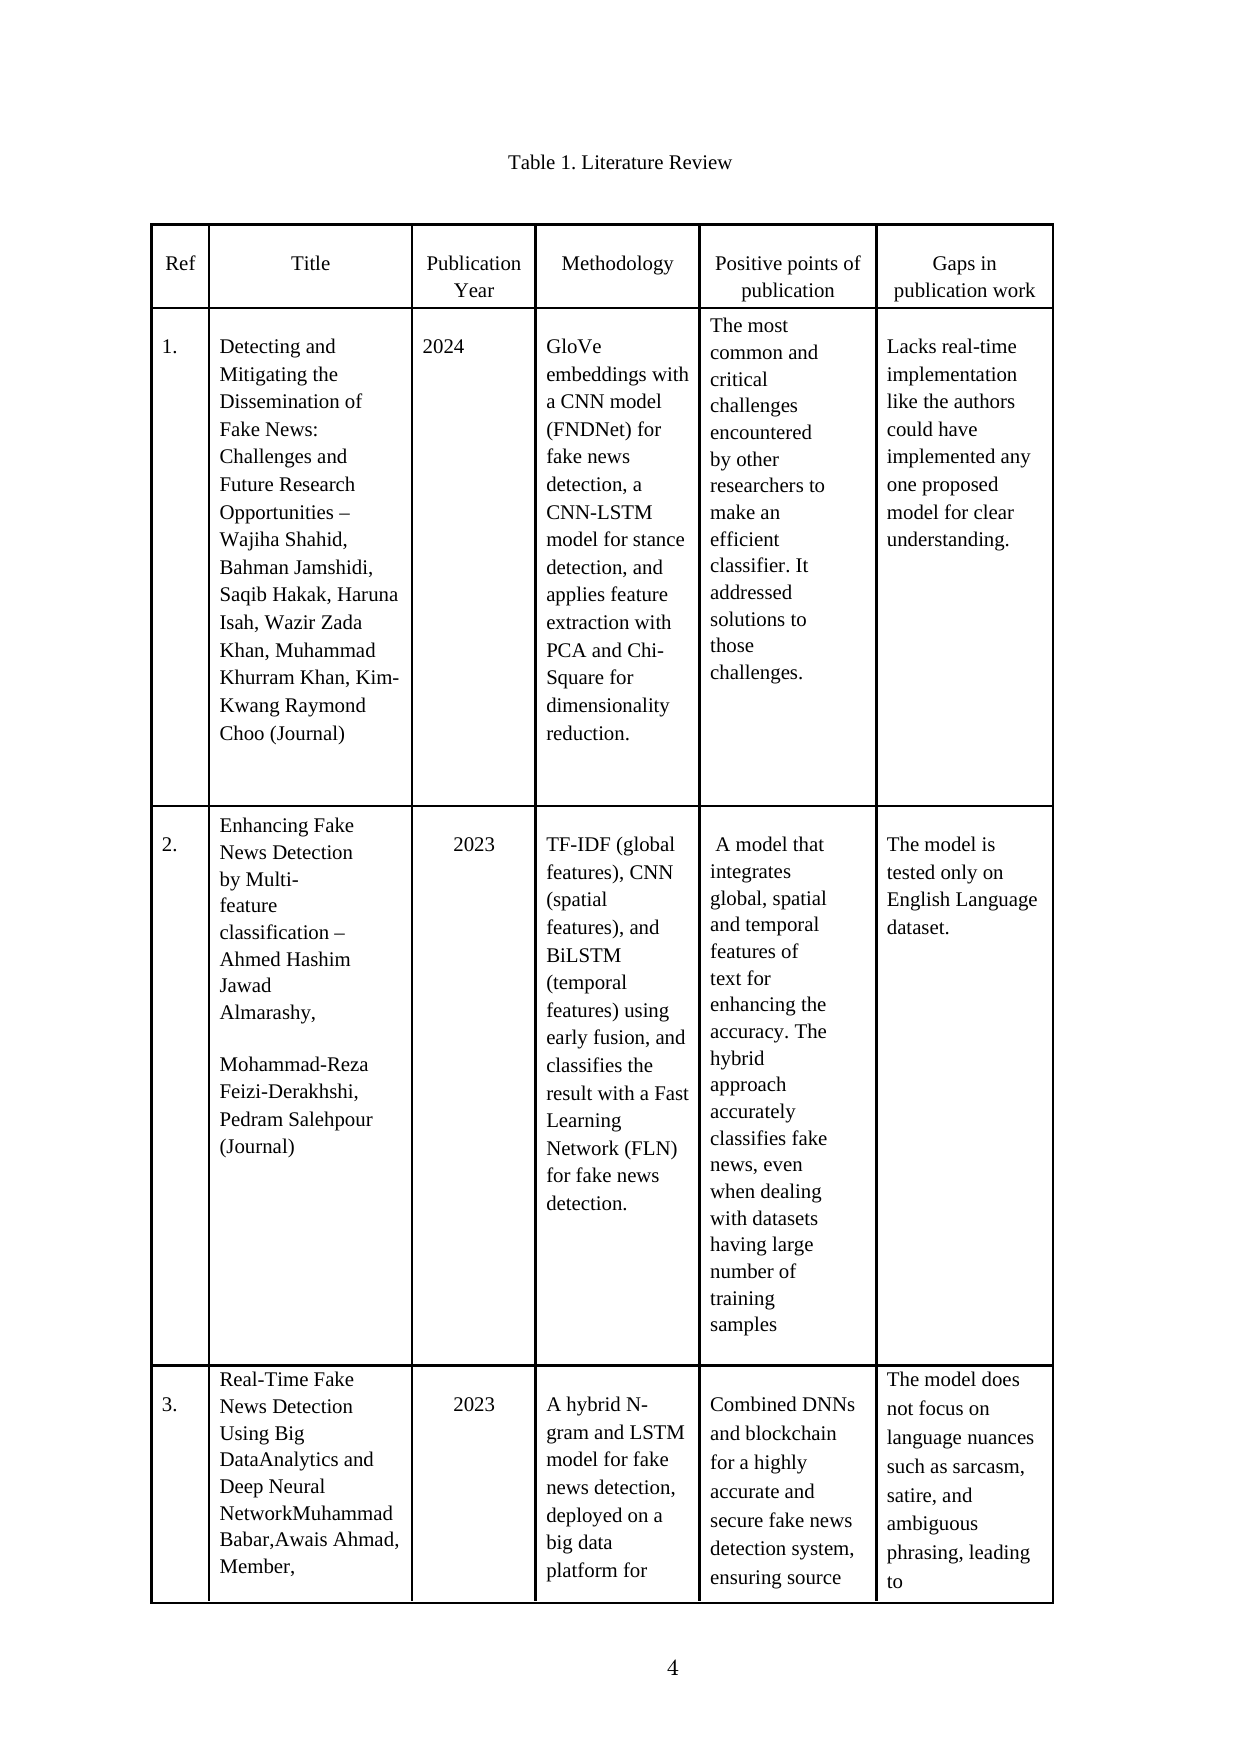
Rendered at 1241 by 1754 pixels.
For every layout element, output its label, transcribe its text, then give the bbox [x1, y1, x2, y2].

table_cell Enhancing Fake News Detection by Multi-feature classification – Ahmed Hashim Jawad Almarashy, Mohammad-Reza Feizi-Derakhshi, Pedram Salehpour (Journal) [210, 807, 411, 1364]
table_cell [878, 1367, 1052, 1601]
table_cell A model that integrates global, spatial and temporal features of text for enhancing the accuracy. The hybrid approach accurately classifies fake news, even when dealing with datasets having large number of training samples [701, 807, 875, 1364]
table_header Ref [153, 226, 208, 306]
table_cell The most common and critical challenges encountered by other researchers to make an efficient classifier. It addressed solutions to those challenges. [701, 309, 875, 804]
table_cell 2023 [413, 807, 534, 1364]
table_cell 2023 [413, 1367, 534, 1601]
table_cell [210, 1367, 411, 1601]
table_cell 2. [153, 807, 208, 1364]
table_cell Lacks real-time implementation like the authors could have implemented any one proposed model for clear understanding. [878, 309, 1052, 804]
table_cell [537, 1367, 698, 1601]
table_header Positive points of publication [701, 226, 875, 306]
table_cell 1. [153, 309, 208, 804]
table_header Publication Year [413, 226, 534, 306]
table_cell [701, 1367, 875, 1601]
table_cell Detecting and Mitigating the Dissemination of Fake News: Challenges and Future Research Opportunities – Wajiha Shahid, Bahman Jamshidi, Saqib Hakak, Haruna Isah, Wazir Zada Khan, Muhammad Khurram Khan, Kim-Kwang Raymond Choo (Journal) [210, 309, 411, 804]
table_cell TF-IDF (global features), CNN (spatial features), and BiLSTM (temporal features) using early fusion, and classifies the result with a Fast Learning Network (FLN) for fake news detection. [537, 807, 698, 1364]
table_cell GloVe embeddings with a CNN model (FNDNet) for fake news detection, a CNN-LSTM model for stance detection, and applies feature extraction with PCA and Chi-Square for dimensionality reduction. [537, 309, 698, 804]
table_cell The model is tested only on English Language dataset. [878, 807, 1052, 1364]
table_header Title [210, 226, 411, 306]
table_header Methodology [537, 226, 698, 306]
table_header Gaps in publication work [878, 226, 1052, 306]
table_cell 3. [153, 1367, 208, 1601]
text Table 1. Literature Review [150, 150, 1090, 174]
table_cell 2024 [413, 309, 534, 804]
